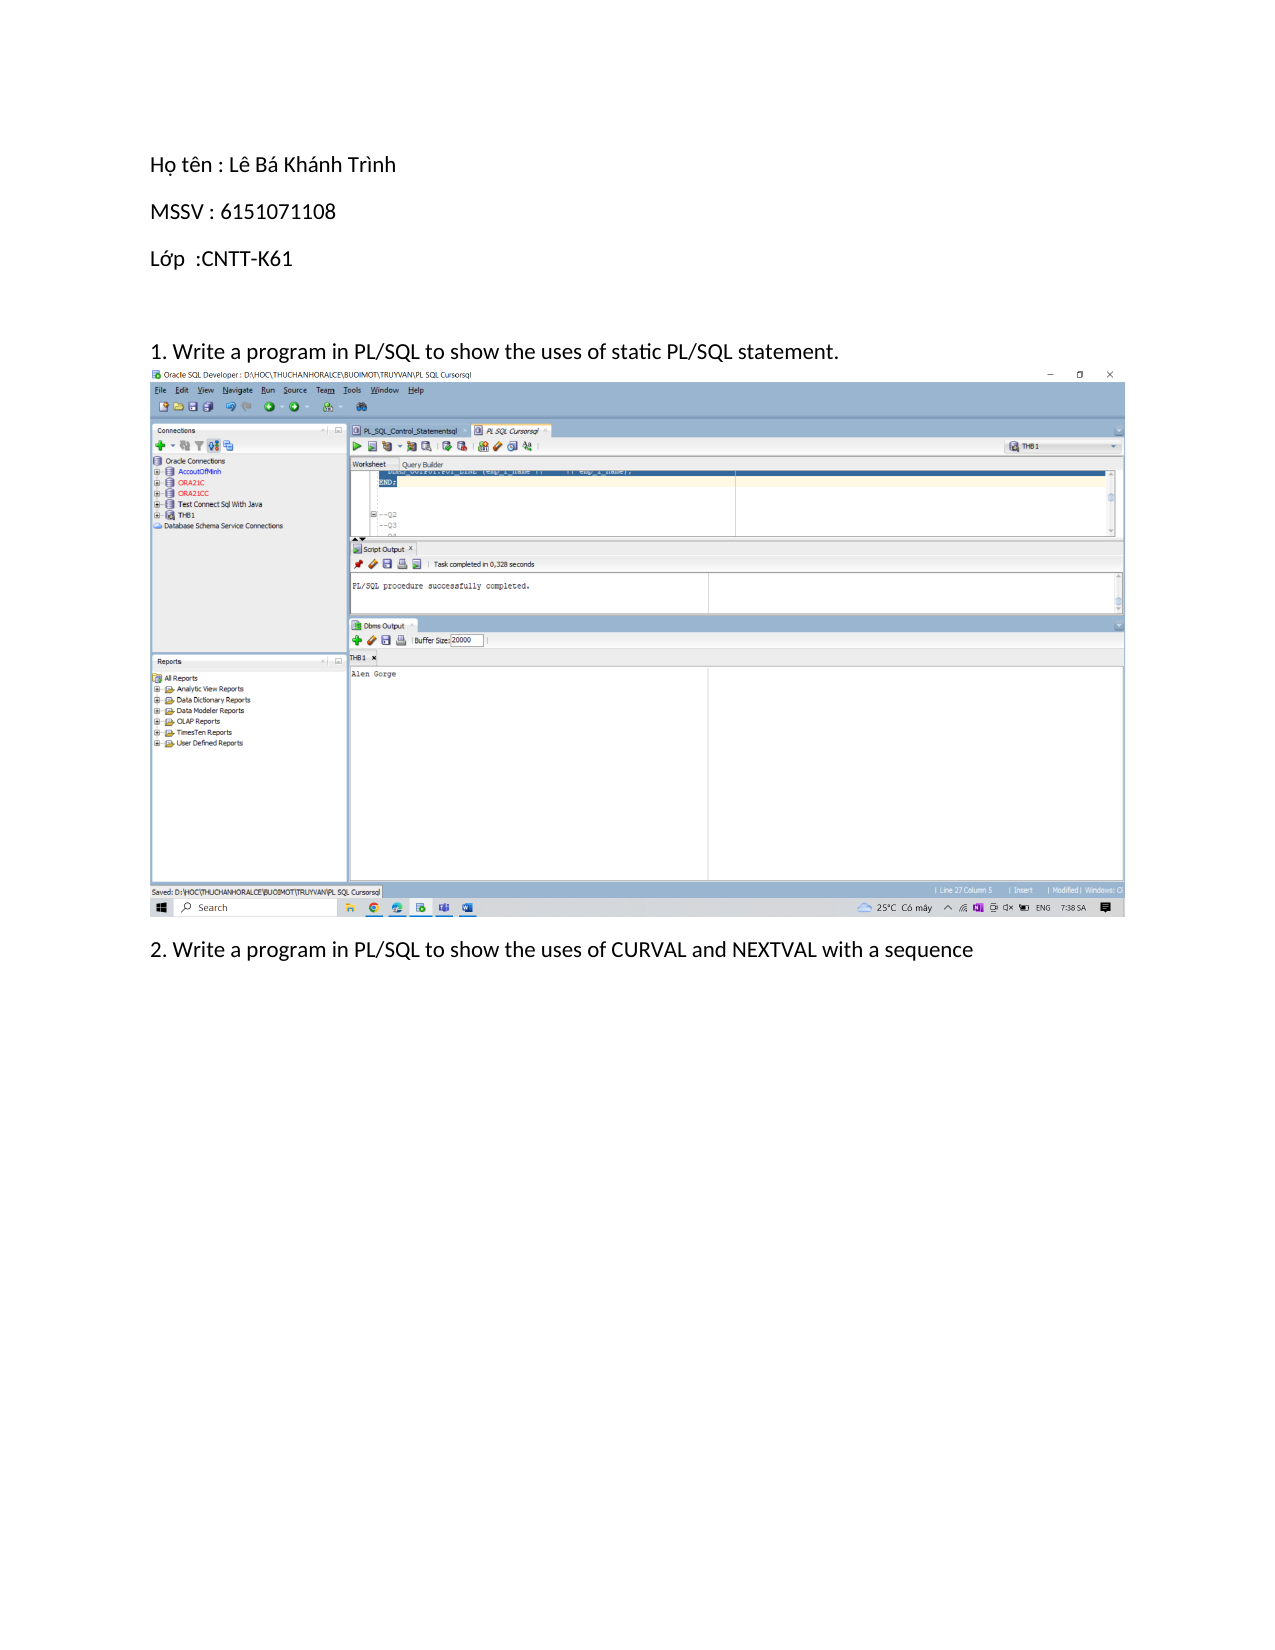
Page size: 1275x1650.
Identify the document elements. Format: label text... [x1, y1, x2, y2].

text MSSV : 6151071108 [150, 197, 1125, 225]
picture [150, 367, 1125, 917]
text Lớp :CNTT-K61 [150, 244, 1125, 272]
text 1. Write a program in PL/SQL to show the uses of static PL/SQL statement. [150, 337, 1125, 367]
text Họ tên : Lê Bá Khánh Trình [150, 150, 1125, 178]
text 2. Write a program in PL/SQL to show the uses of CURVAL and NEXTVAL with a sequence [150, 935, 1125, 963]
